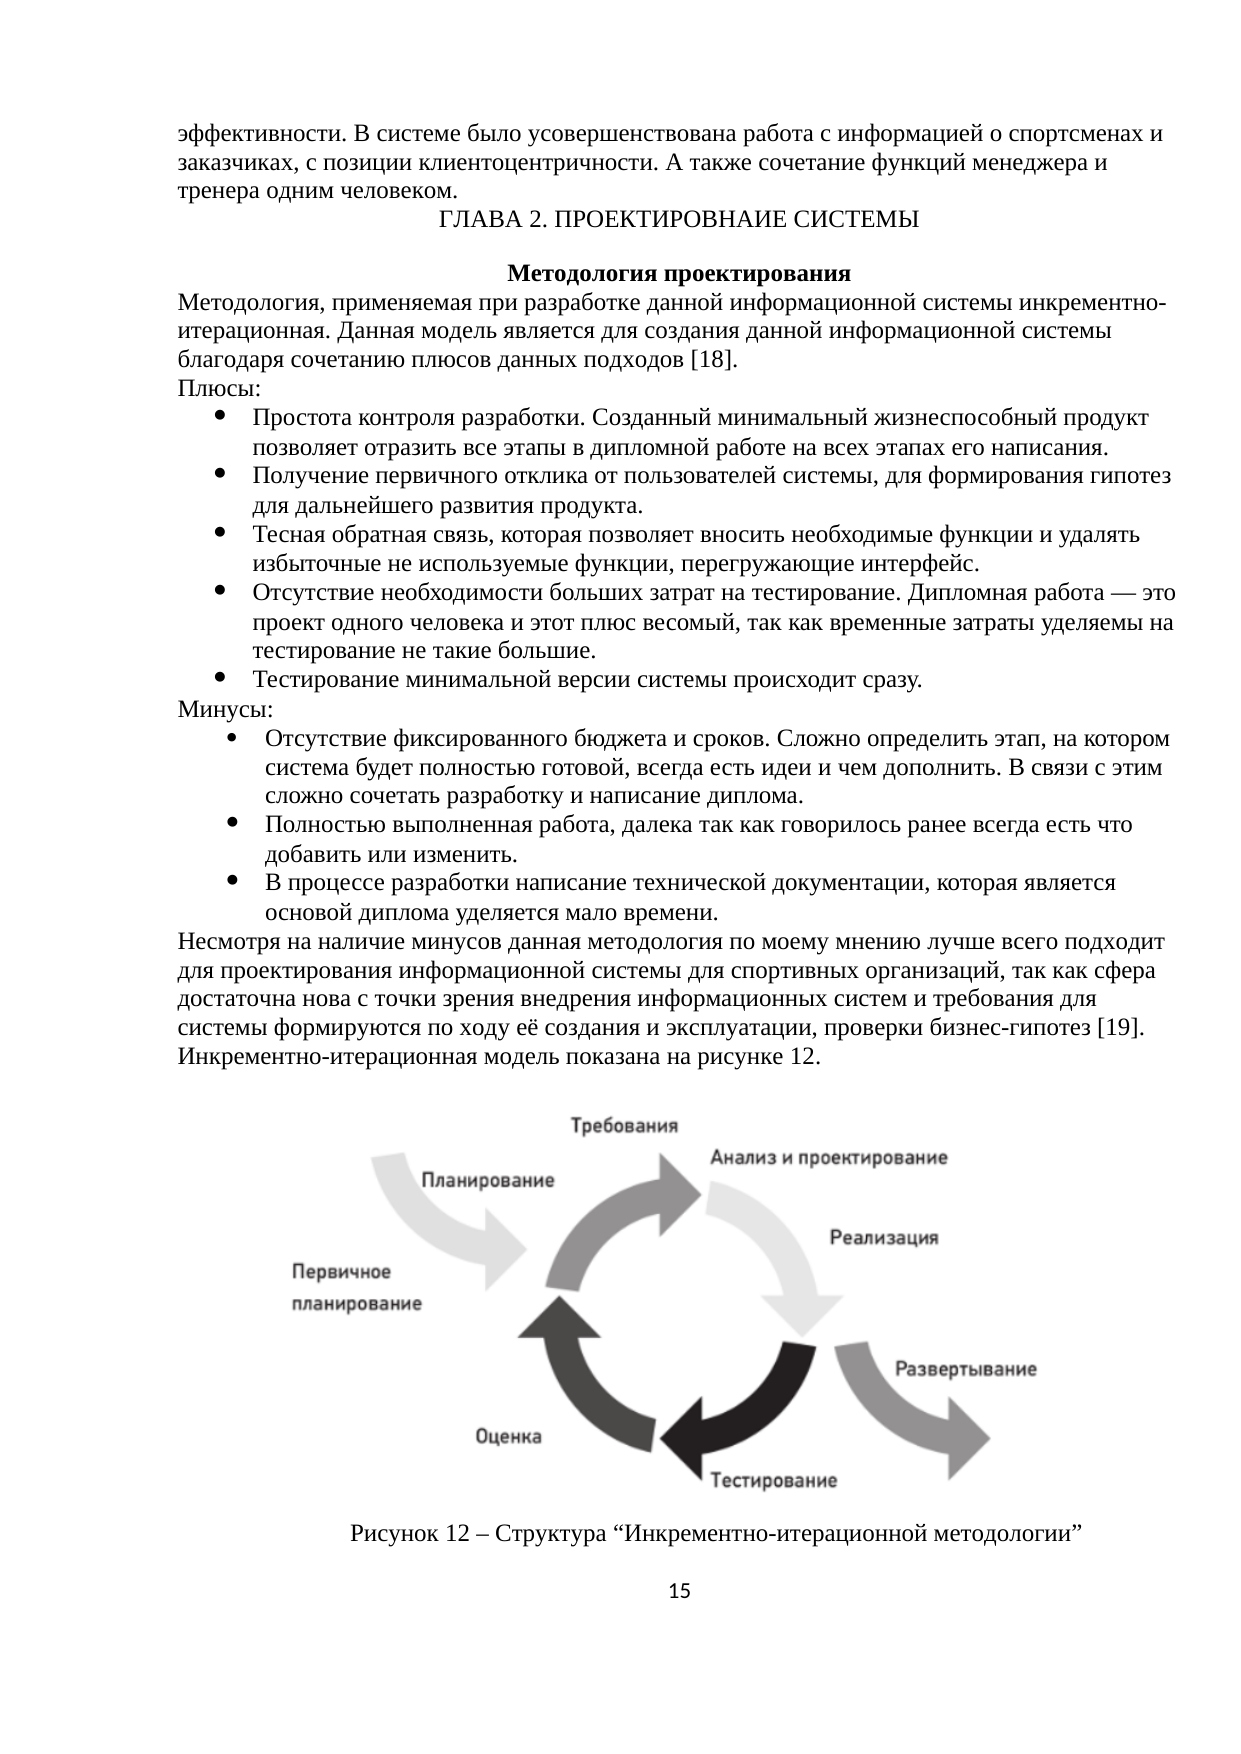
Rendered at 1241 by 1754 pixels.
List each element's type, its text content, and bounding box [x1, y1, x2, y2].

list Отсутствие фиксированного бюджета и сроков. Сложно определить этап, на котором система будет полностью готовой, всегда есть идеи и чем дополнить. В связи с этим сложно сочетать разработку и написание диплома. [227, 723, 1181, 809]
picture [252, 1098, 1107, 1519]
list Простота контроля разработки. Созданный минимальный жизнеспособный продукт позволяет отразить все этапы в дипломной работе на всех этапах его написания. [215, 402, 1181, 460]
text Плюсы: [177, 373, 1181, 402]
list В процессе разработки написание технической документации, которая является основой диплома уделяется мало времени. [227, 867, 1181, 926]
list Полностью выполненная работа, далека так как говорилось ранее всегда есть что добавить или изменить. [227, 809, 1181, 867]
list Отсутствие необходимости больших затрат на тестирование. Дипломная работа — это проект одного человека и этот плюс весомый, так как временные затраты уделяемы на тестирование не такие большие. [215, 577, 1181, 664]
text Рисунок 12 – Структура “Инкрементно-итерационной методологии” [177, 1518, 1181, 1547]
list Получение первичного отклика от пользователей системы, для формирования гипотез для дальнейшего развития продукта. [215, 460, 1181, 519]
list Методология проектирования [177, 258, 1181, 287]
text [177, 118, 1181, 204]
list Тесная обратная связь, которая позволяет вносить необходимые функции и удалять избыточные не используемые функции, перегружающие интерфейс. [215, 519, 1181, 577]
text Минусы: [177, 694, 1181, 723]
list Тестирование минимальной версии системы происходит сразу. [215, 664, 1181, 694]
text Методология, применяемая при разработке данной информационной системы инкрементно-итерационная. Данная модель является для создания данной информационной системы благодаря сочетанию плюсов данных подходов [18]. [177, 287, 1181, 373]
text ГЛАВА 2. ПРОЕКТИРОВНАИЕ СИСТЕМЫ [177, 204, 1181, 233]
text Несмотря на наличие минусов данная методология по моему мнению лучше всего подходит для проектирования информационной системы для спортивных организаций, так как сфера достаточна нова с точки зрения внедрения информационных систем и требования для системы формируются по ходу её создания и эксплуатации, проверки бизнес-гипотез [19]. Инкрементно-итерационная модель показана на рисунке 12. [177, 926, 1181, 1070]
